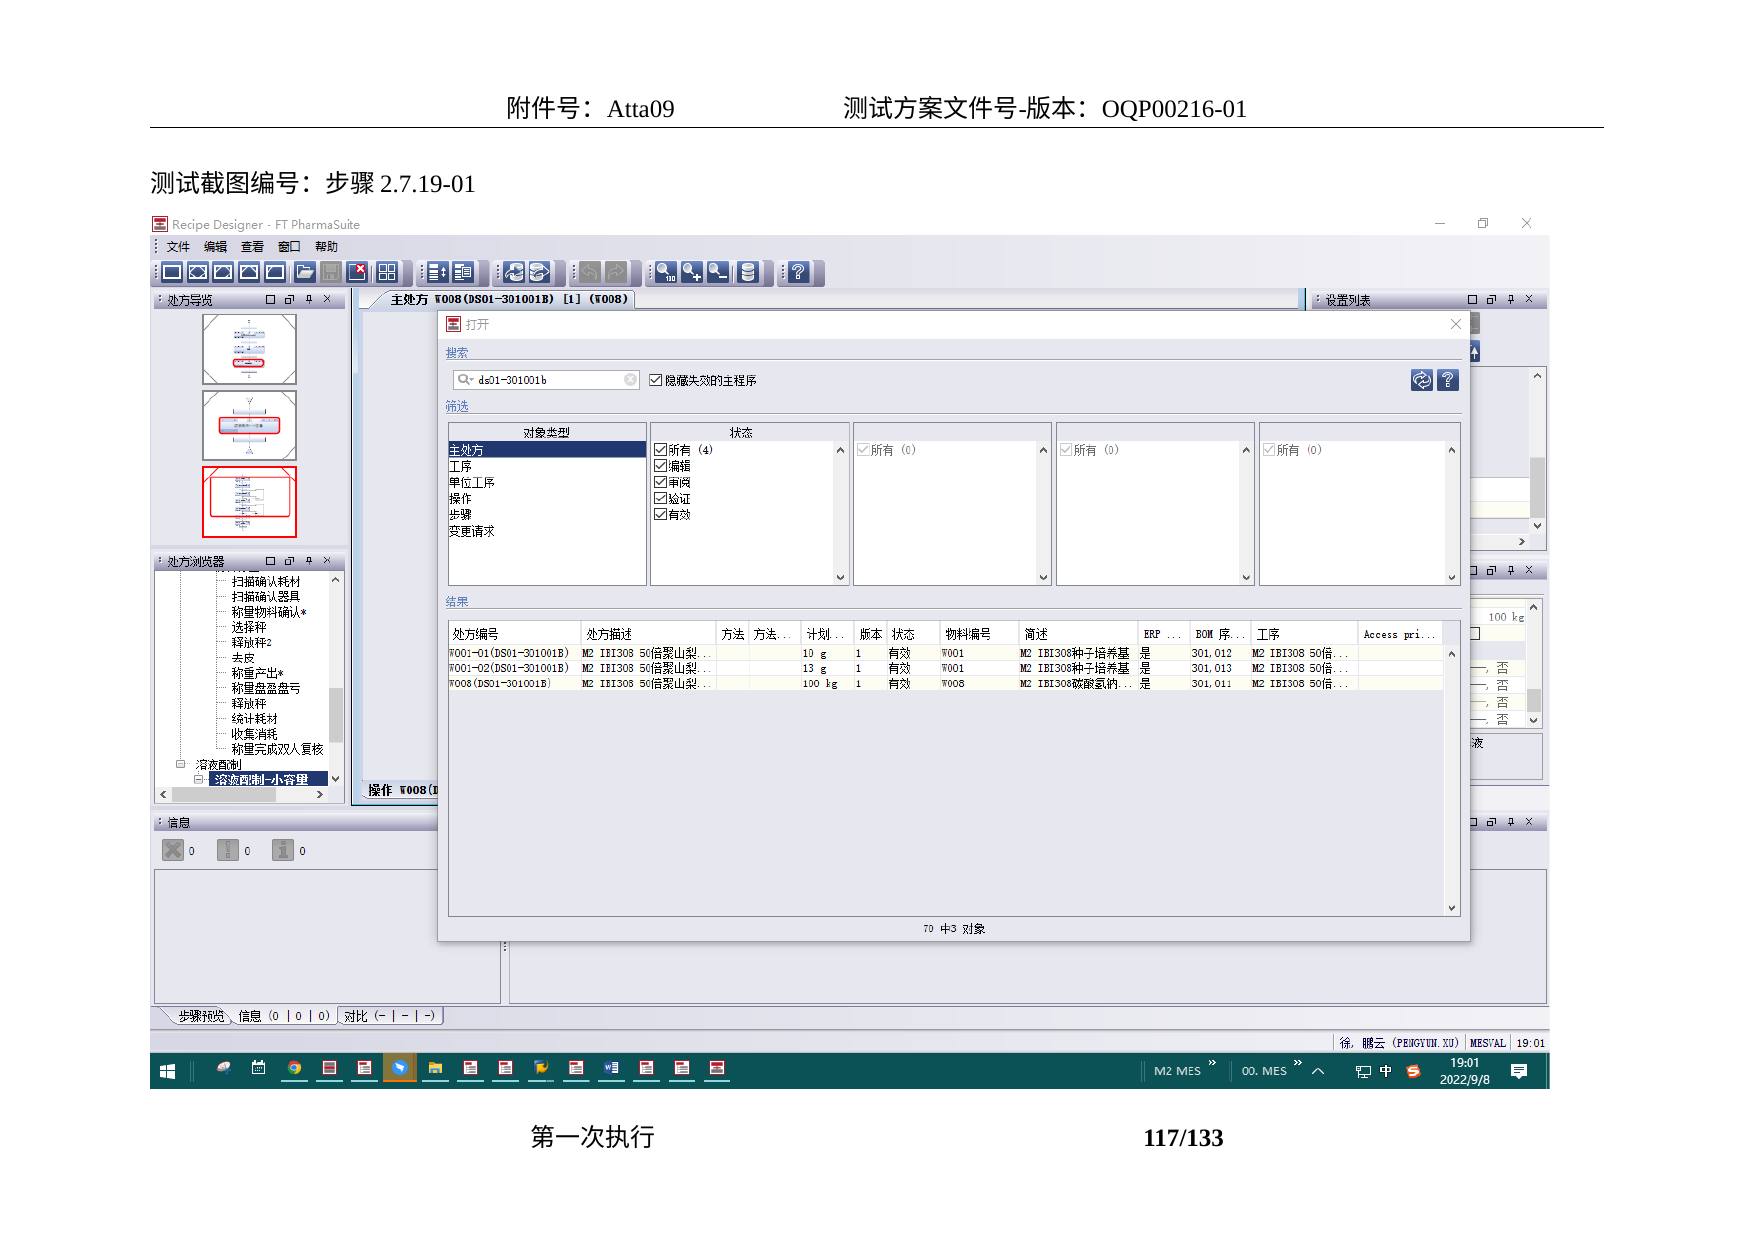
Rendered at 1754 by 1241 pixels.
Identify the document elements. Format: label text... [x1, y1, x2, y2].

text 测试截图编号：步骤2.7.19-01 [150, 149, 1604, 214]
picture [150, 213, 1550, 1089]
